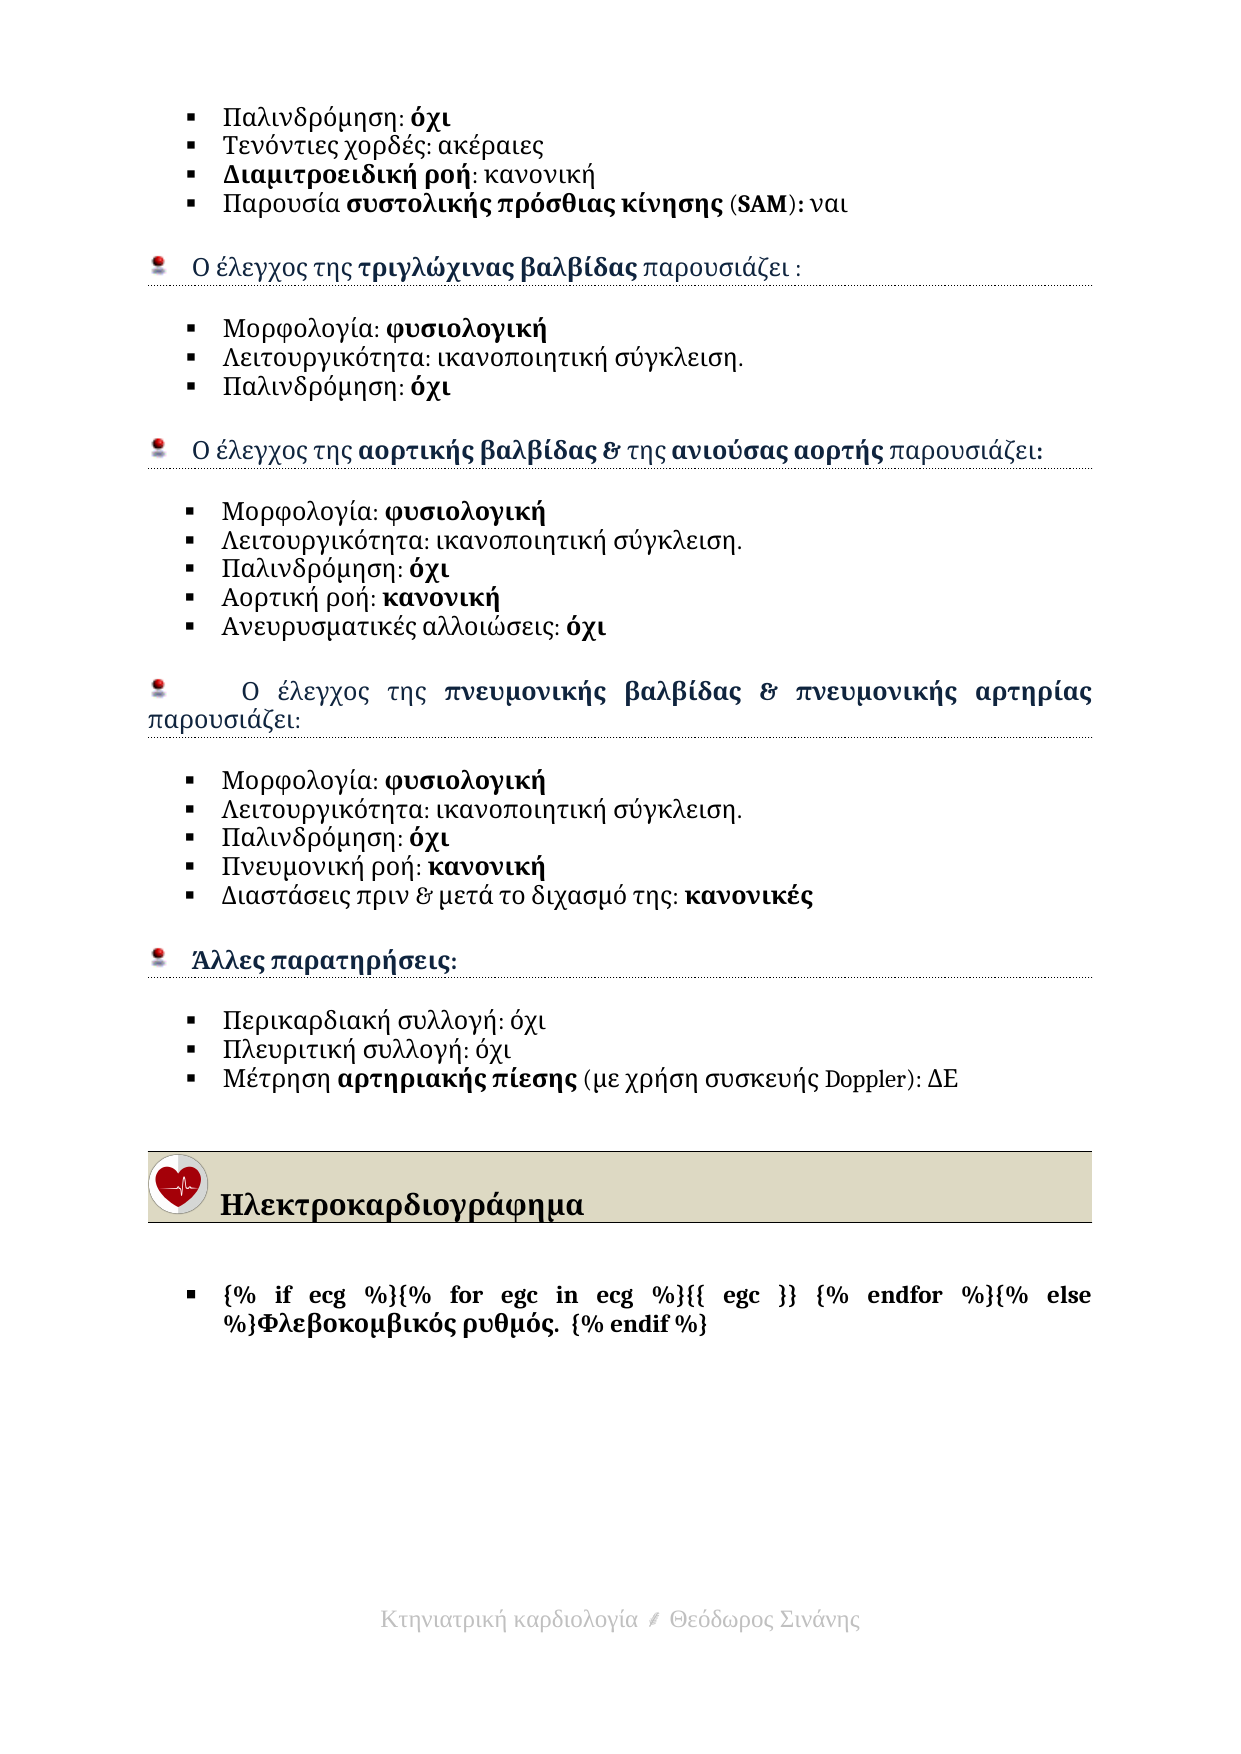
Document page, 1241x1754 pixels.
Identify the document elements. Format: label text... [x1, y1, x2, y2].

list Λειτουργικότητα: ικανοποιητική σύγκλειση. [184, 527, 1092, 555]
text Ηλεκτροκαρδιογράφημα [148, 1152, 1092, 1222]
picture [147, 670, 170, 700]
list Παλινδρόμηση: όχι [185, 103, 1092, 132]
list Αορτική ροή: κανονική [184, 584, 1092, 613]
list Μέτρηση αρτηριακής πίεσης (με χρήση συσκευής Doppler): ΔΕ [185, 1065, 1092, 1093]
list Λειτουργικότητα: ικανοποιητική σύγκλειση. [184, 796, 1092, 824]
list Περικαρδιακή συλλογή: όχι [185, 1007, 1092, 1036]
list Μορφολογία: φυσιολογική [184, 498, 1092, 527]
list Διαστάσεις πριν & μετά το διχασμό της: κανονικές [184, 882, 1092, 911]
text Ο έλεγχος της τριγλώχινας βαλβίδας παρουσιάζει : [148, 247, 1092, 286]
list Παρουσία συστολικής πρόσθιας κίνησης (SAM): ναι [185, 190, 1092, 218]
picture [147, 939, 170, 969]
picture [147, 430, 170, 460]
list Πνευμονική ροή: κανονική [184, 853, 1092, 882]
list Μορφολογία: φυσιολογική [185, 315, 1092, 344]
list Παλινδρόμηση: όχι [184, 555, 1092, 584]
list Ανευρυσματικές αλλοιώσεις: όχι [184, 613, 1092, 642]
picture [147, 1154, 209, 1215]
list Πλευριτική συλλογή: όχι [185, 1036, 1092, 1065]
list Μορφολογία: φυσιολογική [184, 767, 1092, 796]
list Διαμιτροειδική ροή: κανονική [185, 161, 1092, 190]
list Λειτουργικότητα: ικανοποιητική σύγκλειση. [185, 344, 1092, 372]
text Ο έλεγχος της πνευμονικής βαλβίδας & πνευμονικής αρτηρίας παρουσιάζει: [148, 670, 1092, 738]
picture [147, 247, 170, 277]
text Άλλες παρατηρήσεις: [148, 939, 1092, 978]
list {% if ecg %}{% for egc in ecg %}{{ egc }} {% endfor %}{% else %}Φλεβοκομβικός ρυθμός. {% endif %} [185, 1281, 1092, 1338]
list Τενόντιες χορδές: ακέραιες [185, 132, 1092, 161]
list Παλινδρόμηση: όχι [184, 824, 1092, 853]
text Ο έλεγχος της αορτικής βαλβίδας & της ανιούσας αορτής παρουσιάζει: [148, 430, 1092, 469]
list Παλινδρόμηση: όχι [185, 372, 1092, 401]
